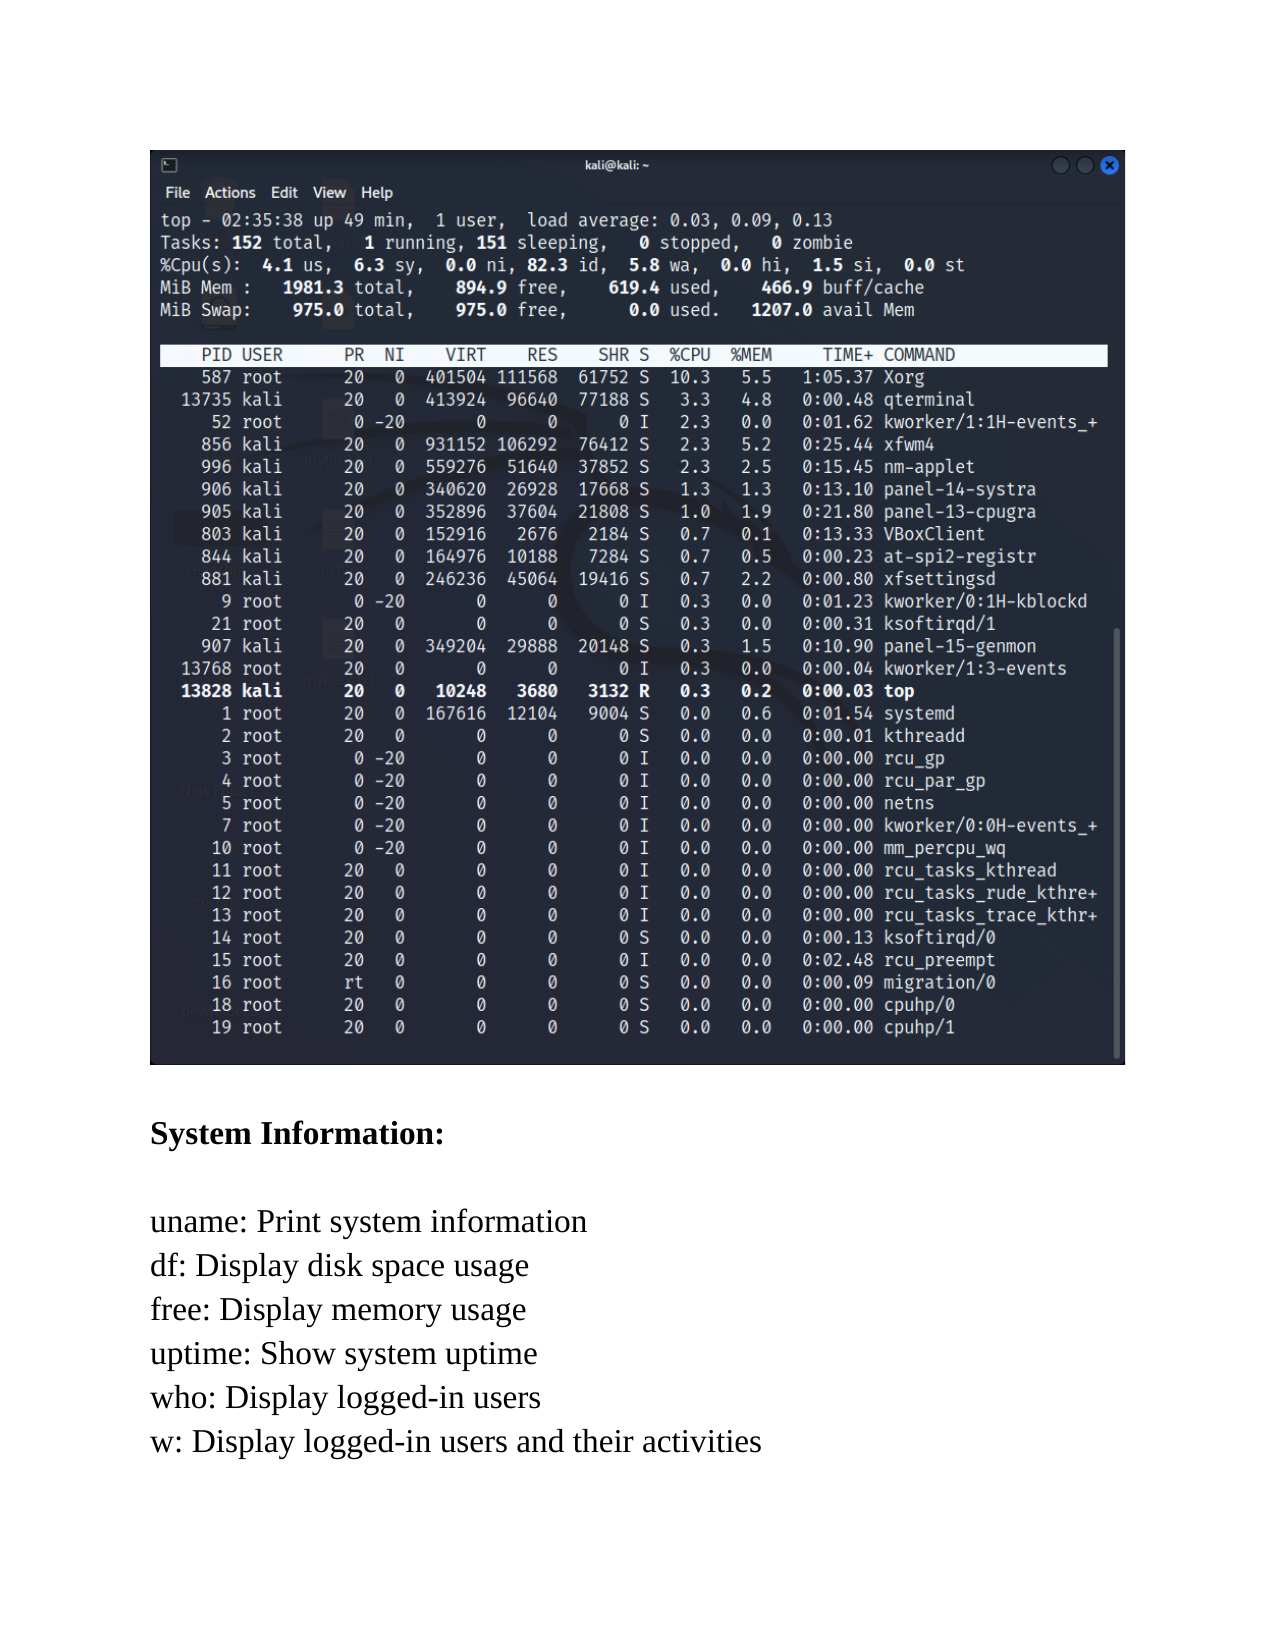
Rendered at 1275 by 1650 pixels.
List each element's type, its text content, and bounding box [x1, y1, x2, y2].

text w: Display logged-in users and their activities [150, 1421, 1125, 1460]
picture [150, 150, 1125, 1065]
text who: Display logged-in users [150, 1377, 1125, 1416]
text System Information: [150, 1113, 1125, 1151]
text uname: Print system information [150, 1201, 1125, 1239]
text free: Display memory usage [150, 1289, 1125, 1327]
text uptime: Show system uptime [150, 1333, 1125, 1372]
text df: Display disk space usage [150, 1245, 1125, 1283]
